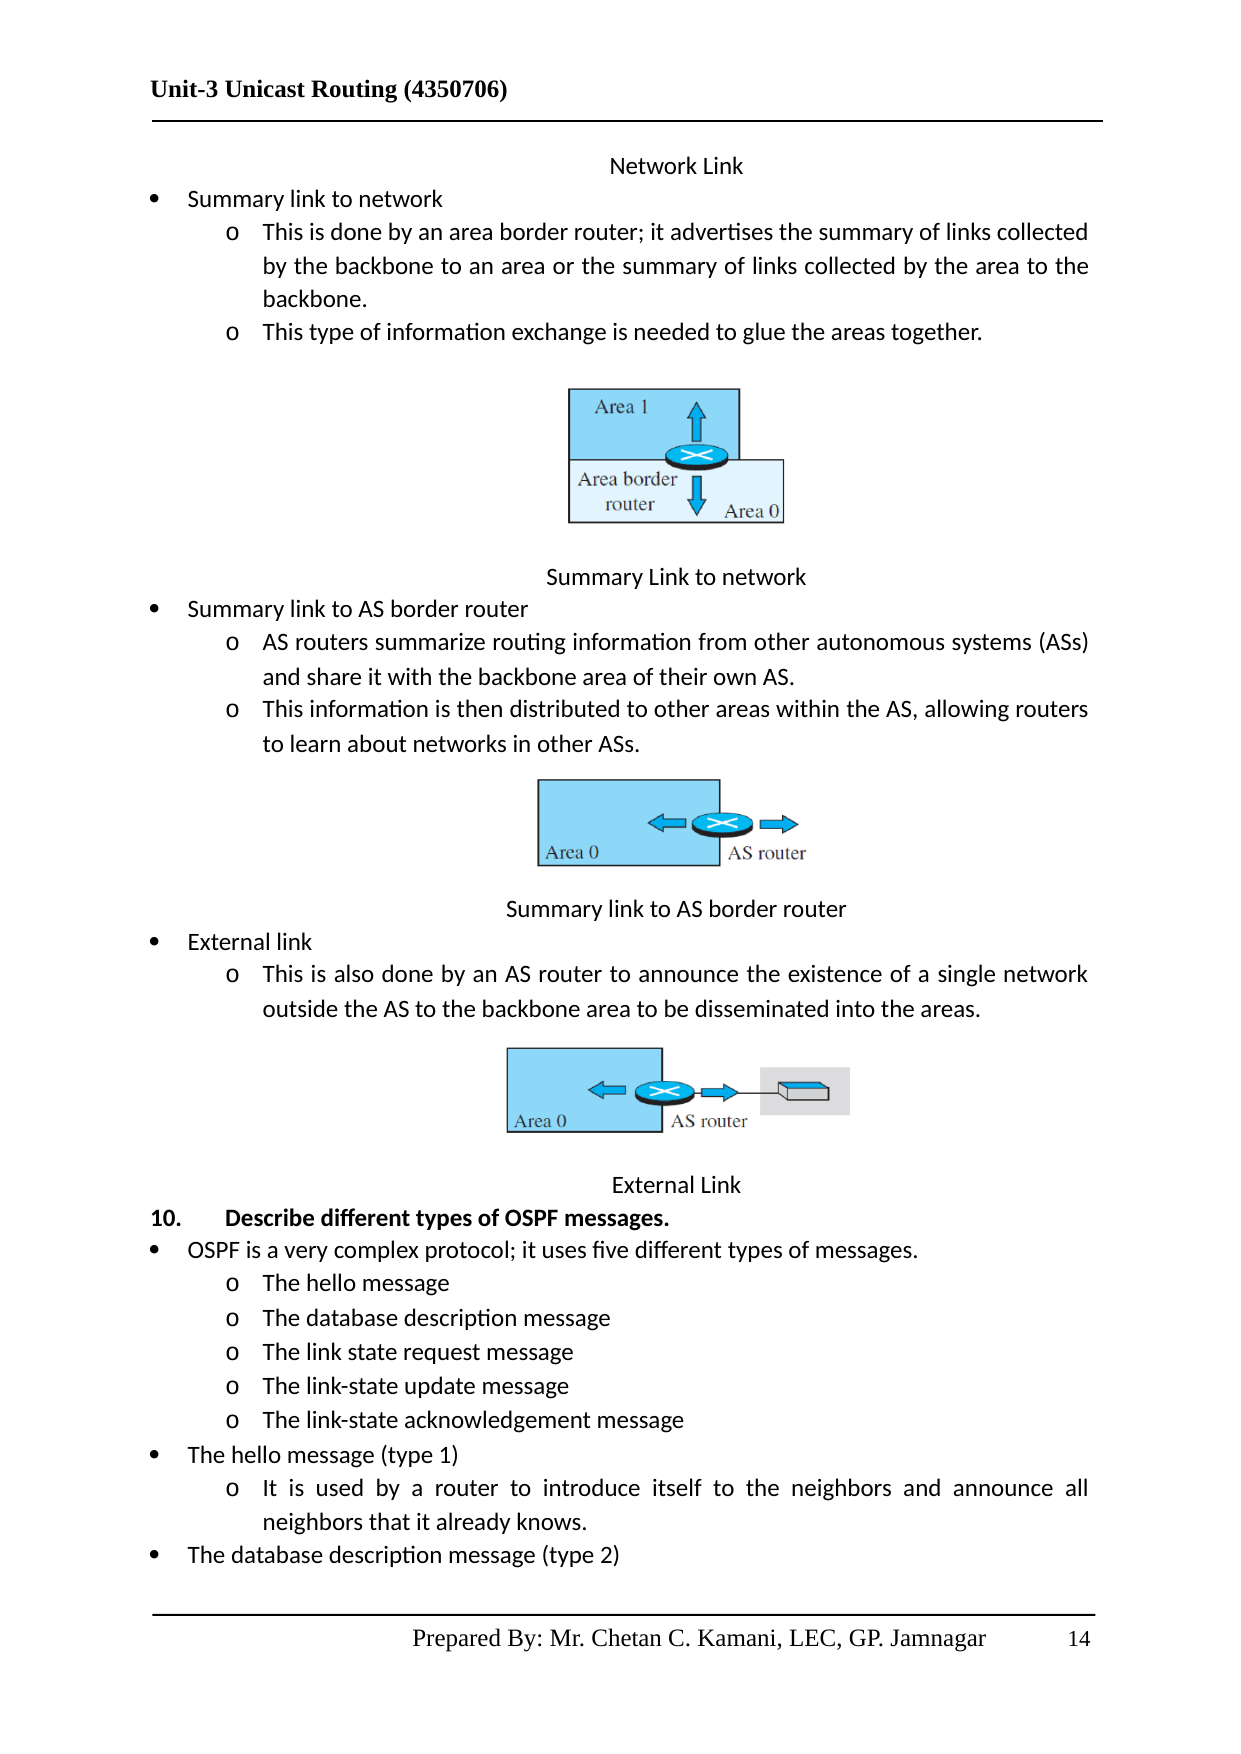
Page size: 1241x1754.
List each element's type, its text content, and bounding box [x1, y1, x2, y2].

list The link-state update message [225, 1370, 1090, 1402]
list Describe different types of OSPF messages. [150, 1202, 1090, 1232]
list External link [150, 926, 1090, 956]
list Summary Link to network [262, 561, 1090, 591]
list The hello message (type 1) [150, 1439, 1090, 1469]
list This is done by an area border router; it advertises the summary of links collected by the backbone to an area or the summary of links collected by the area to the backbone. [225, 216, 1090, 313]
list The database description message (type 2) [150, 1539, 1090, 1569]
picture [556, 350, 797, 559]
list It is used by a router to introduce itself to the neighbors and announce all neighbors that it already knows. [225, 1472, 1090, 1536]
list This is also done by an AS router to announce the existence of a single network outside the AS to the backbone area to be disseminated into the areas. [225, 959, 1090, 1023]
list The database description message [225, 1302, 1090, 1333]
list AS routers summarize routing information from other autonomous systems (ASs) and share it with the backbone area of their own AS. [225, 626, 1090, 691]
list This information is then distributed to other areas within the AS, allowing routers to learn about networks in other ASs. [225, 693, 1090, 758]
list OSPF is a very complex protocol; it uses five different types of messages. [150, 1234, 1090, 1265]
list Summary link to AS border router [262, 893, 1090, 923]
picture [498, 1025, 855, 1167]
picture [528, 760, 825, 891]
list Summary link to network [150, 183, 1090, 213]
list External Link [262, 1169, 1090, 1199]
list Network Link [262, 150, 1090, 181]
list Summary link to AS border router [150, 593, 1090, 624]
list The link-state acknowledgement message [225, 1404, 1090, 1436]
list The hello message [225, 1267, 1090, 1299]
list The link state request message [225, 1336, 1090, 1368]
list This type of information exchange is needed to glue the areas together. [225, 316, 1090, 348]
